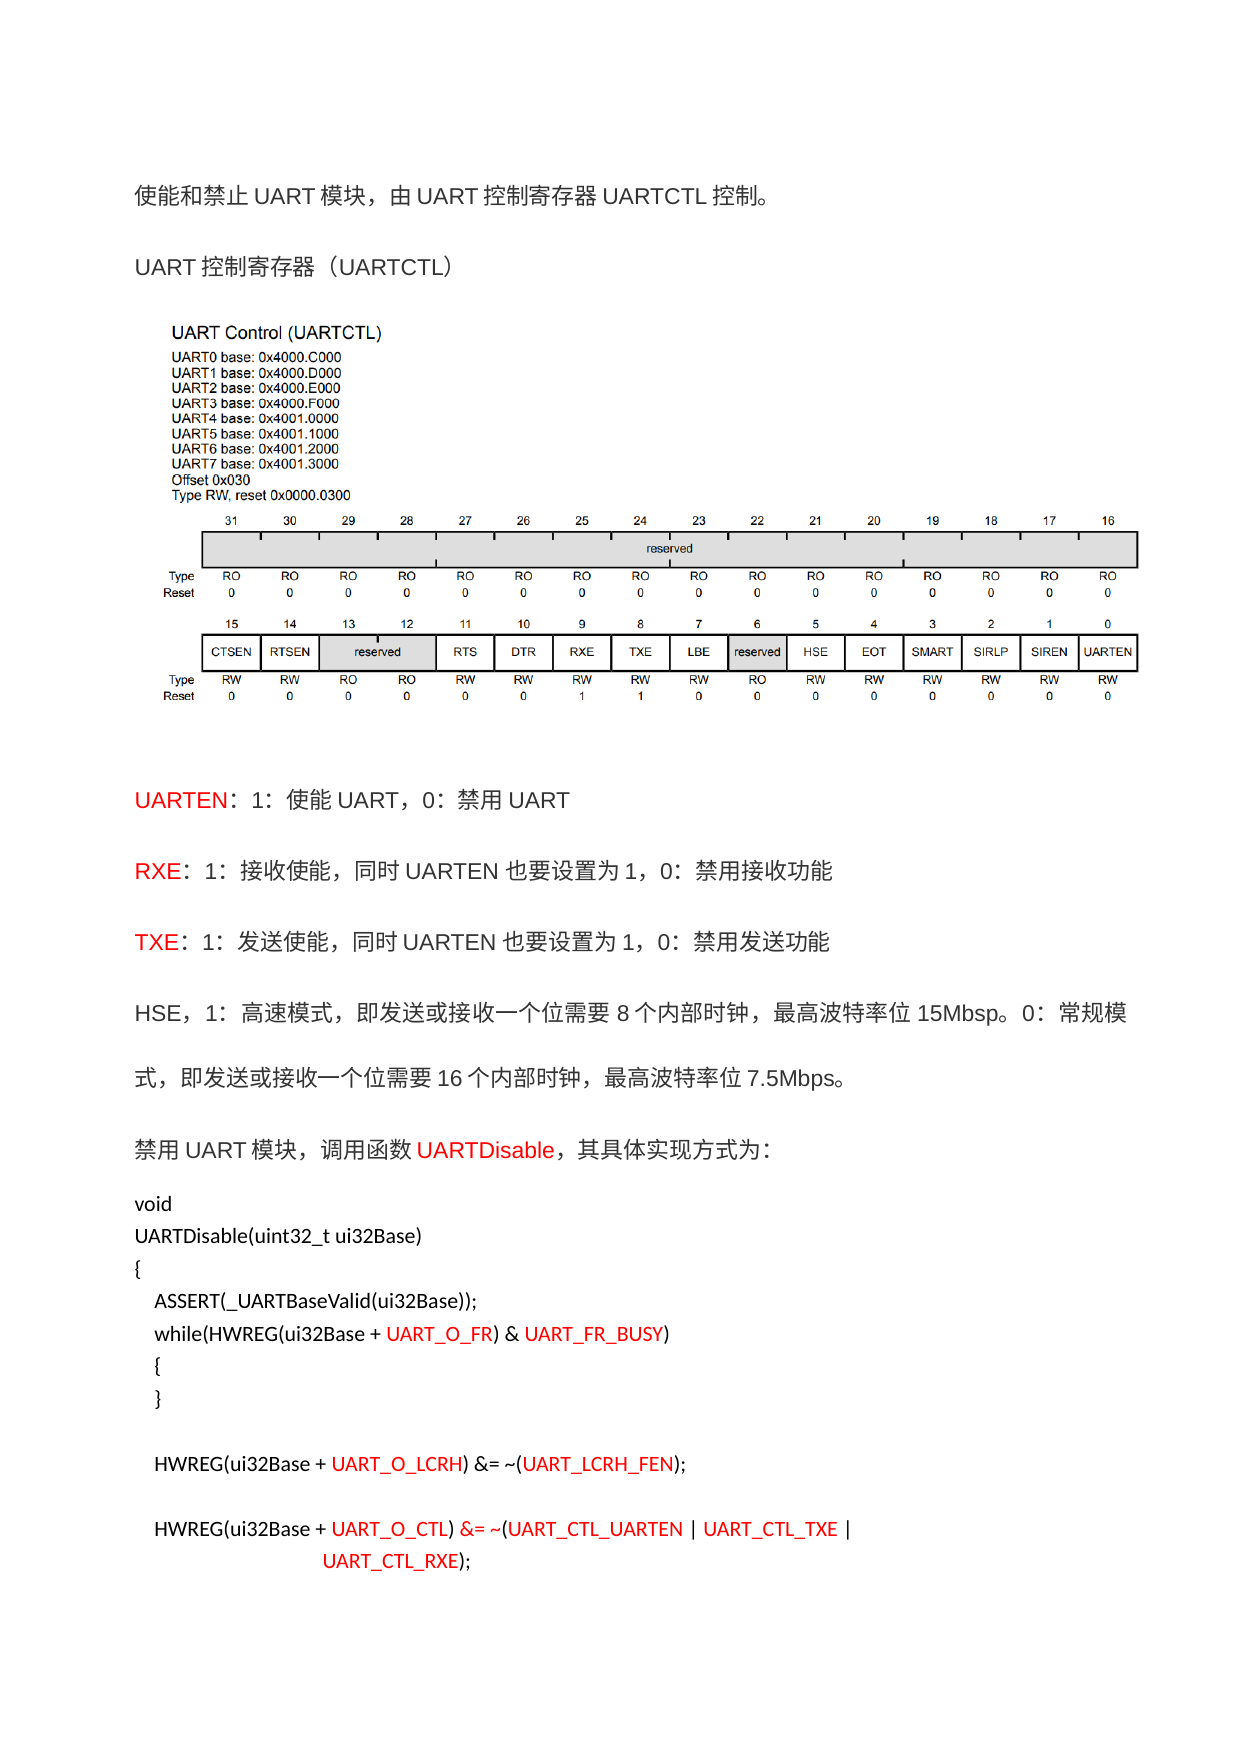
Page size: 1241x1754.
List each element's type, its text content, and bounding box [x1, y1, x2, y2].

text { [134, 1349, 1128, 1382]
text ASSERT(_UARTBaseValid(ui32Base)); [134, 1284, 1128, 1317]
text TXE：1：发送使能，同时UARTEN 也要设置为1，0：禁用发送功能 [134, 908, 1128, 973]
text HWREG(ui32Base + UART_O_LCRH) &= ~(UART_LCRH_FEN); [134, 1447, 1128, 1479]
text RXE：1：接收使能，同时UARTEN 也要设置为1，0：禁用接收功能 [134, 837, 1128, 902]
text HSE，1：高速模式，即发送或接收一个位需要8个内部时钟，最高波特率位15Mbsp。0：常规模式，即发送或接收一个位需要16个内部时钟，最高波特率位7.5Mbps。 [134, 979, 1128, 1109]
text void [134, 1187, 1128, 1219]
text while(HWREG(ui32Base + UART_O_FR) & UART_FR_BUSY) [134, 1317, 1128, 1349]
text { [134, 1252, 1128, 1284]
text } [134, 1382, 1128, 1414]
text HWREG(ui32Base + UART_O_CTL) &= ~(UART_CTL_UARTEN | UART_CTL_TXE | [134, 1512, 1128, 1544]
text UART_CTL_RXE); [134, 1544, 1128, 1577]
text UART控制寄存器（UARTCTL） [134, 233, 1128, 298]
text UARTDisable(uint32_t ui32Base) [134, 1219, 1128, 1252]
text 使能和禁止UART模块，由UART控制寄存器UARTCTL控制。 [134, 162, 1128, 227]
text 禁用UART模块，调用函数UARTDisable，其具体实现方式为： [134, 1116, 1128, 1181]
text UARTEN：1：使能UART，0：禁用UART [134, 766, 1128, 831]
